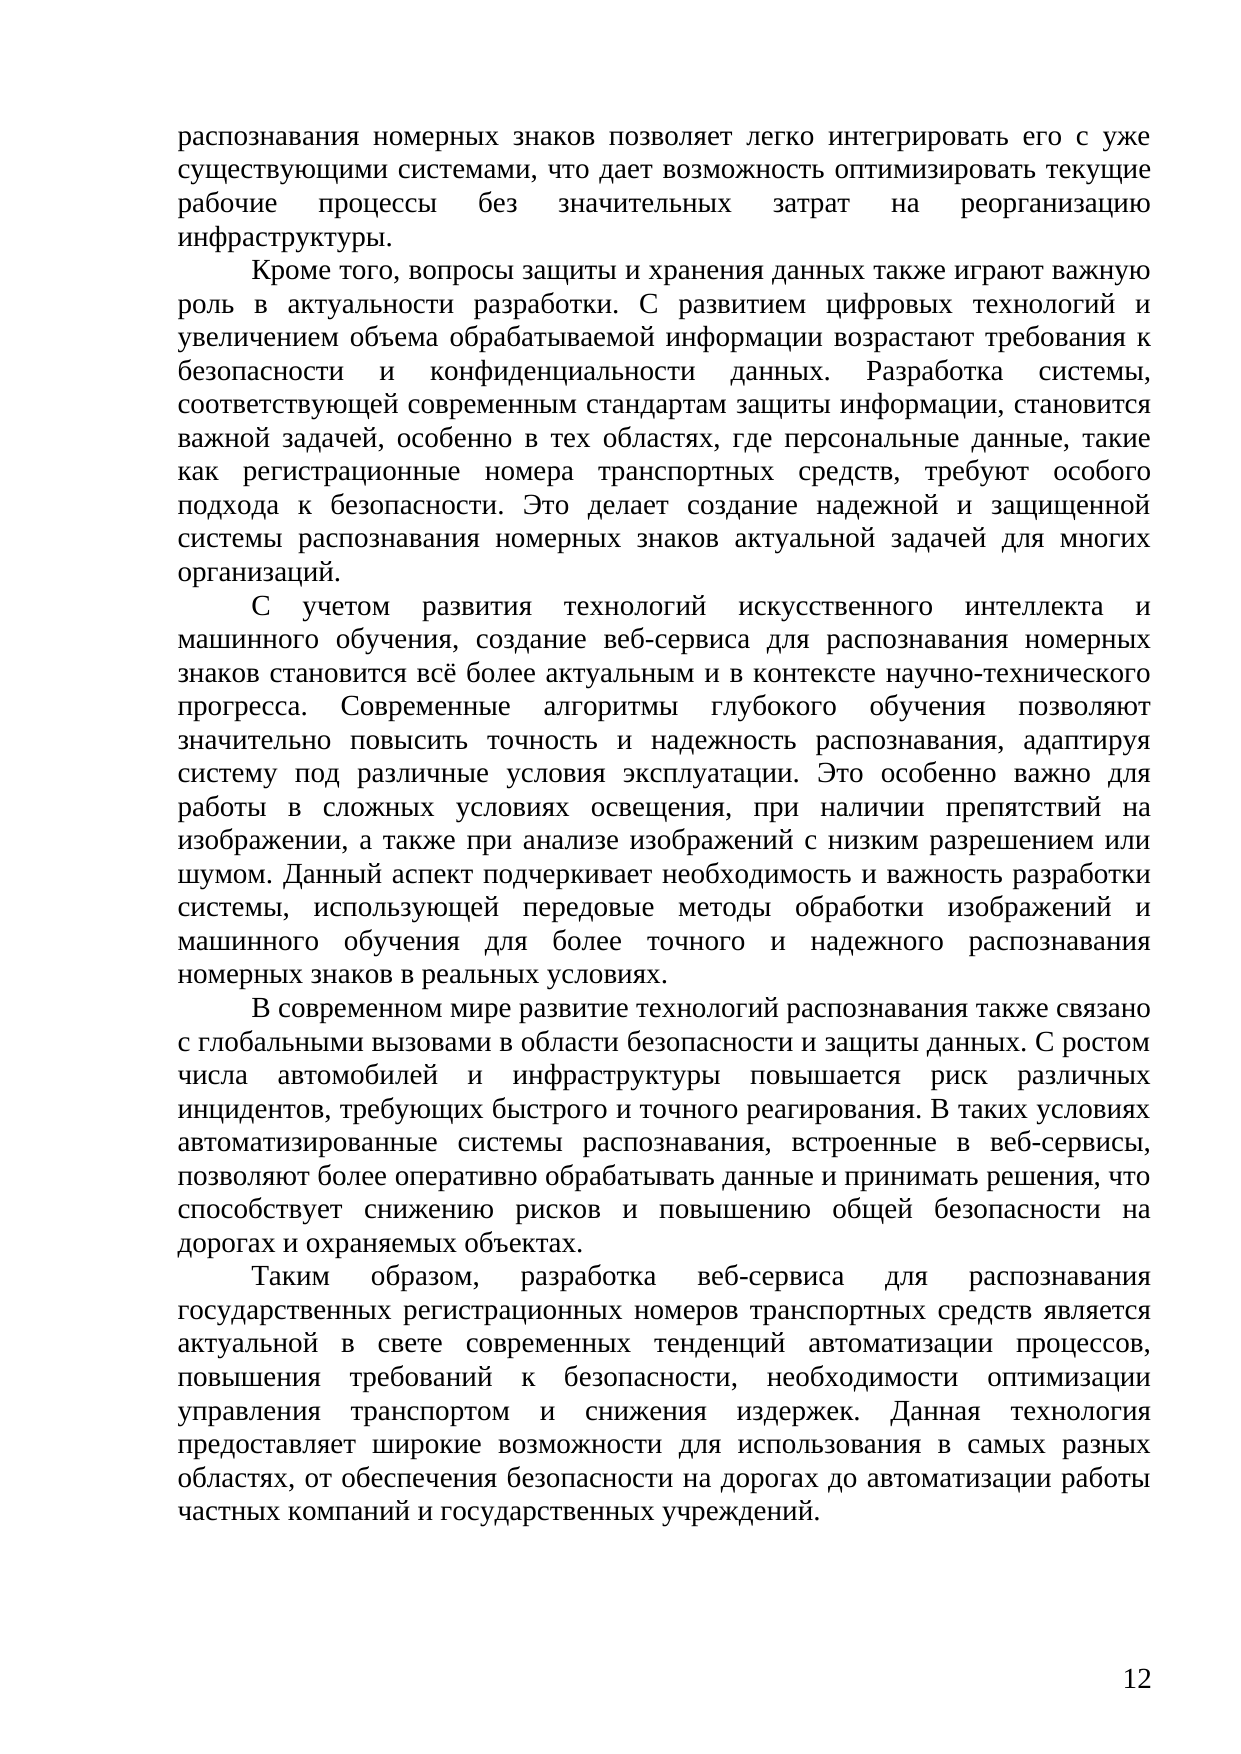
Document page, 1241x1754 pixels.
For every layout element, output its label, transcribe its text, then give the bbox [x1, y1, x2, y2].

text С учетом развития технологий искусственного интеллекта и машинного обучения, создание веб-сервиса для распознавания номерных знаков становится всё более актуальным и в контексте научно-технического прогресса. Современные алгоритмы глубокого обучения позволяют значительно повысить точность и надежность распознавания, адаптируя систему под различные условия эксплуатации. Это особенно важно для работы в сложных условиях освещения, при наличии препятствий на изображении, а также при анализе изображений с низким разрешением или шумом. Данный аспект подчеркивает необходимость и важность разработки системы, использующей передовые методы обработки изображений и машинного обучения для более точного и надежного распознавания номерных знаков в реальных условиях. [177, 588, 1152, 990]
text Кроме того, вопросы защиты и хранения данных также играют важную роль в актуальности разработки. С развитием цифровых технологий и увеличением объема обрабатываемой информации возрастают требования к безопасности и конфиденциальности данных. Разработка системы, соответствующей современным стандартам защиты информации, становится важной задачей, особенно в тех областях, где персональные данные, такие как регистрационные номера транспортных средств, требуют особого подхода к безопасности. Это делает создание надежной и защищенной системы распознавания номерных знаков актуальной задачей для многих организаций. [177, 252, 1152, 588]
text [177, 118, 1152, 252]
text В современном мире развитие технологий распознавания также связано с глобальными вызовами в области безопасности и защиты данных. С ростом числа автомобилей и инфраструктуры повышается риск различных инцидентов, требующих быстрого и точного реагирования. В таких условиях автоматизированные системы распознавания, встроенные в веб-сервисы, позволяют более оперативно обрабатывать данные и принимать решения, что способствует снижению рисков и повышению общей безопасности на дорогах и охраняемых объектах. [177, 990, 1152, 1258]
text Таким образом, разработка веб-сервиса для распознавания государственных регистрационных номеров транспортных средств является актуальной в свете современных тенденций автоматизации процессов, повышения требований к безопасности, необходимости оптимизации управления транспортом и снижения издержек. Данная технология предоставляет широкие возможности для использования в самых разных областях, от обеспечения безопасности на дорогах до автоматизации работы частных компаний и государственных учреждений. [177, 1258, 1152, 1527]
